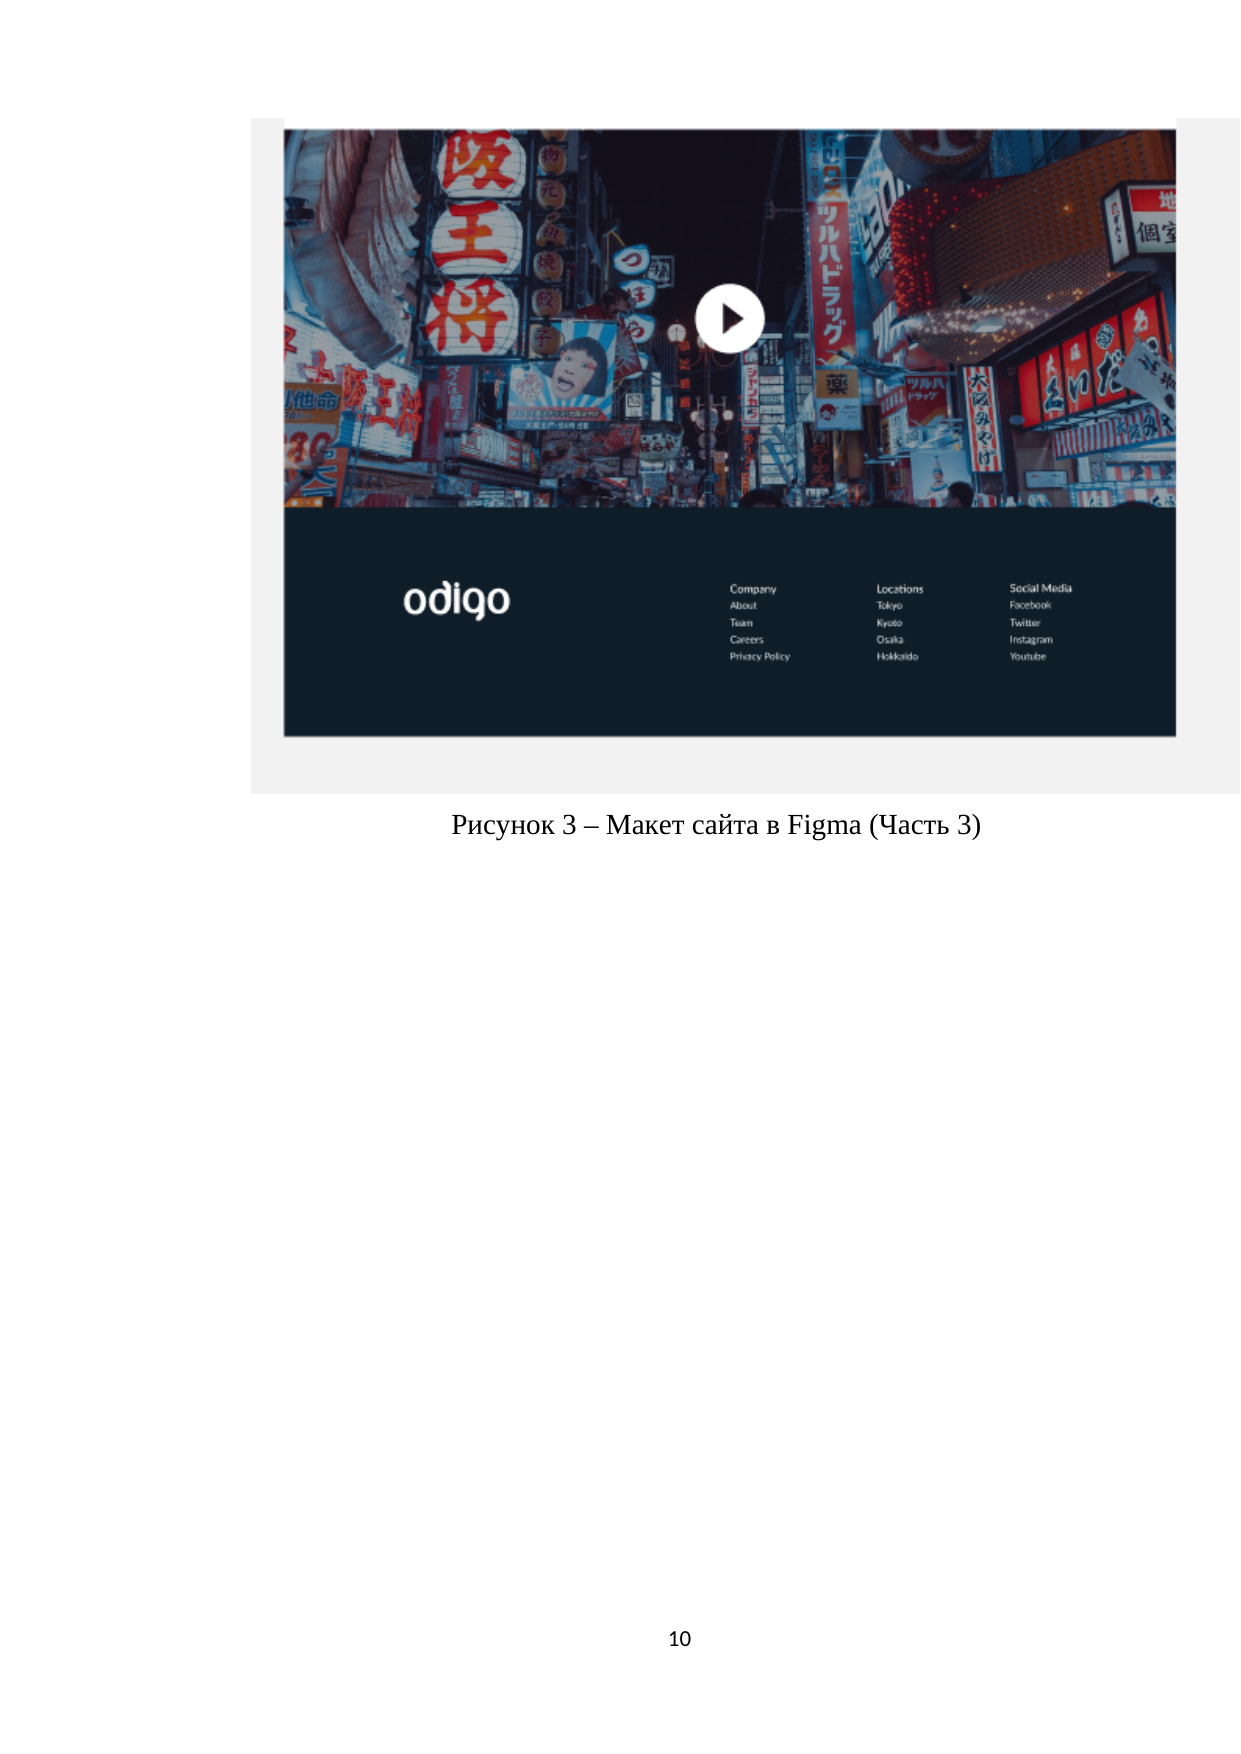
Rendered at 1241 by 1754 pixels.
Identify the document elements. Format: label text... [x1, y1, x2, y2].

text Рисунок 3 – Макет сайта в Figma (Часть 3) [177, 807, 1181, 841]
picture [251, 118, 1241, 794]
